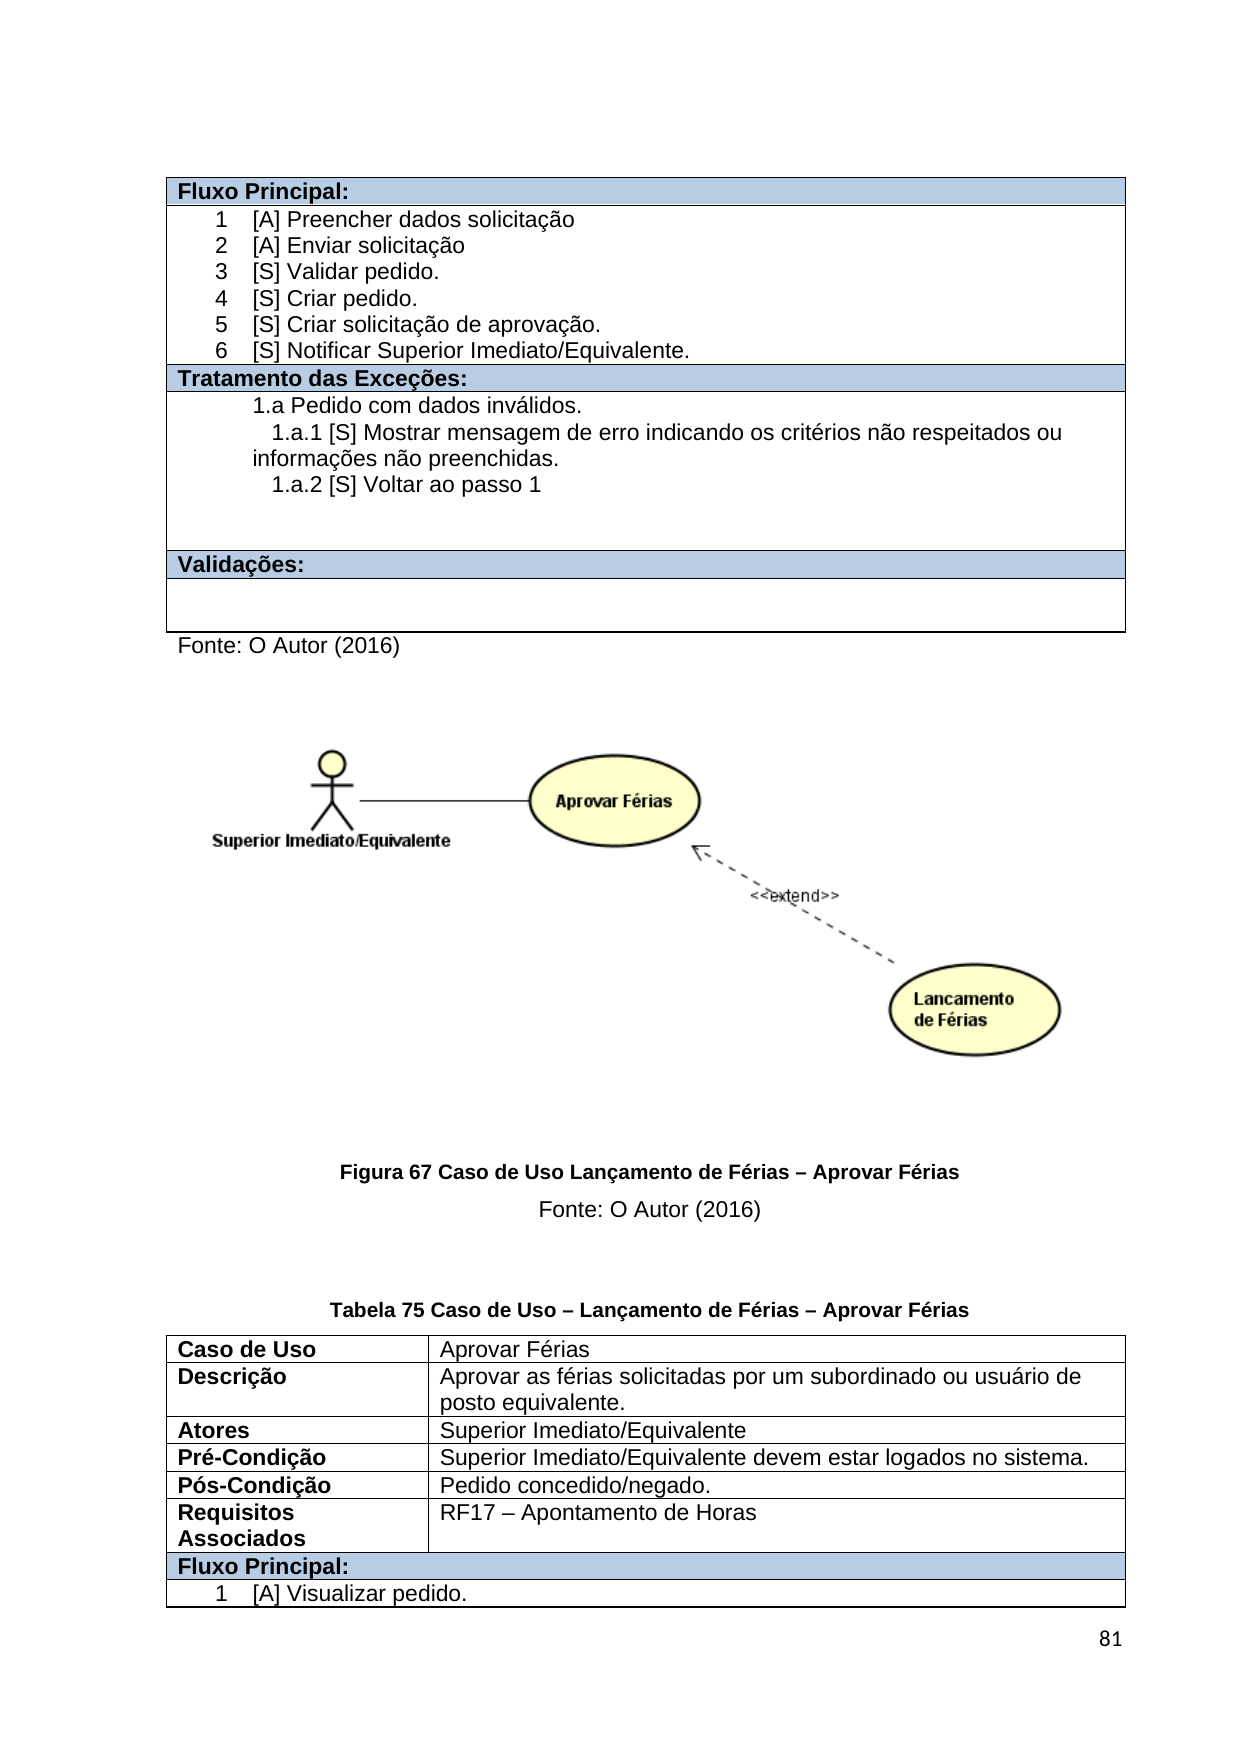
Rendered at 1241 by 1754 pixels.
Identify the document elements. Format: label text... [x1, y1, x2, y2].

picture [206, 734, 1093, 1135]
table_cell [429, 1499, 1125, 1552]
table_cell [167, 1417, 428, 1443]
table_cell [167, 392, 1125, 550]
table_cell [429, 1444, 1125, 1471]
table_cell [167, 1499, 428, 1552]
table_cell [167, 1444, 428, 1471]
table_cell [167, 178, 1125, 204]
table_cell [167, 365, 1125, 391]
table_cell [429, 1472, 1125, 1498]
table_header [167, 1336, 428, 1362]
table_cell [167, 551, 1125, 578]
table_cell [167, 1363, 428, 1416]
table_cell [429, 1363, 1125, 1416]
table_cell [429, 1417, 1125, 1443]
text Figura 67 Caso de Uso Lançamento de Férias – Aprovar Férias [177, 1159, 1122, 1183]
text Fonte: O Autor (2016) [177, 633, 1122, 659]
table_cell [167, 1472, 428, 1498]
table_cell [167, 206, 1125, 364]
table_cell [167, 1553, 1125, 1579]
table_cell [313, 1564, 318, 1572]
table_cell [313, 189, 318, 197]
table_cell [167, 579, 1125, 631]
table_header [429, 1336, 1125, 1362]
text Tabela 75 Caso de Uso – Lançamento de Férias – Aprovar Férias [177, 1298, 1122, 1322]
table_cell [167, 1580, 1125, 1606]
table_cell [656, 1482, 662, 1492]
text Fonte: O Autor (2016) [177, 1196, 1122, 1222]
